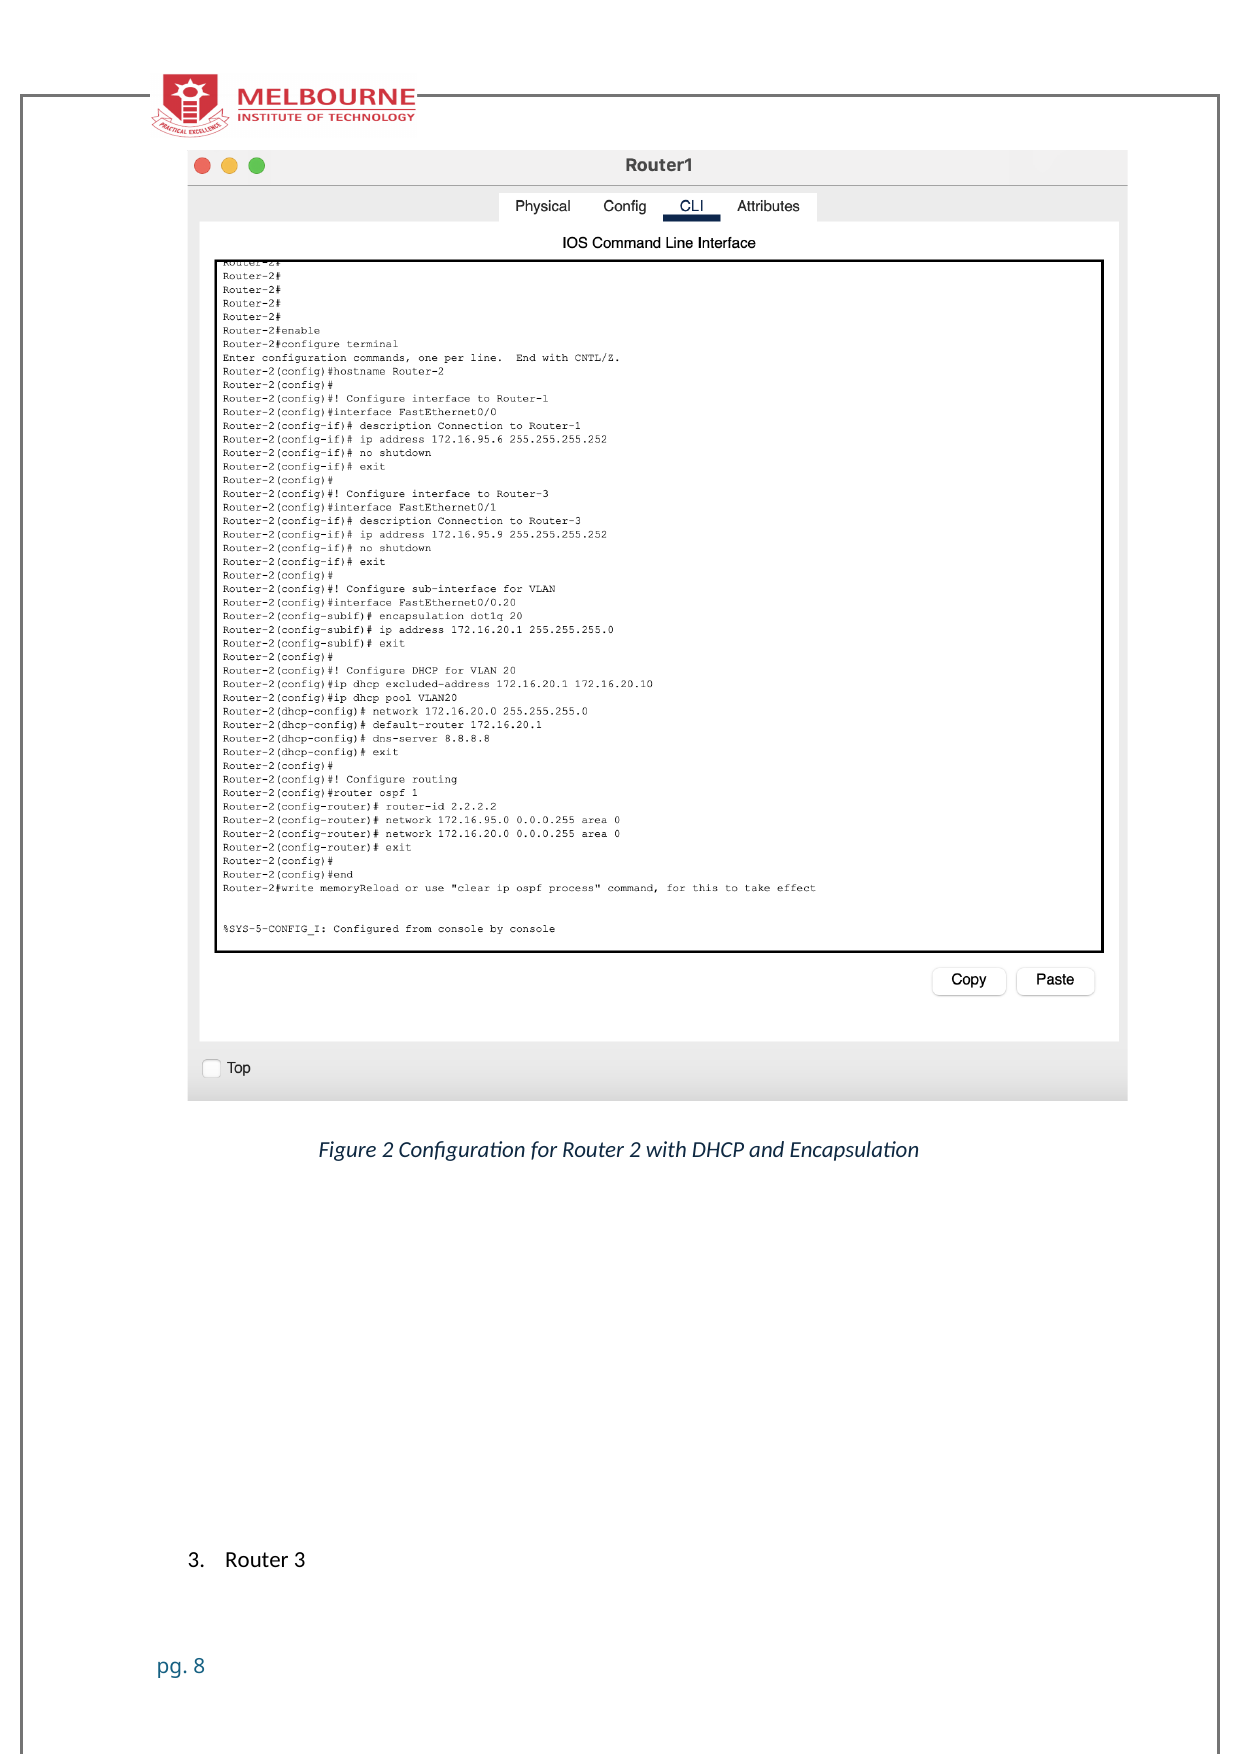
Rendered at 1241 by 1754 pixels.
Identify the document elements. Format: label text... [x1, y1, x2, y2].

text Figure 2 Configuration for Router 2 with DHCP and Encapsulation [150, 1135, 1090, 1163]
picture [150, 73, 418, 138]
list Router 3 [187, 1545, 1090, 1573]
picture [187, 150, 1128, 1101]
